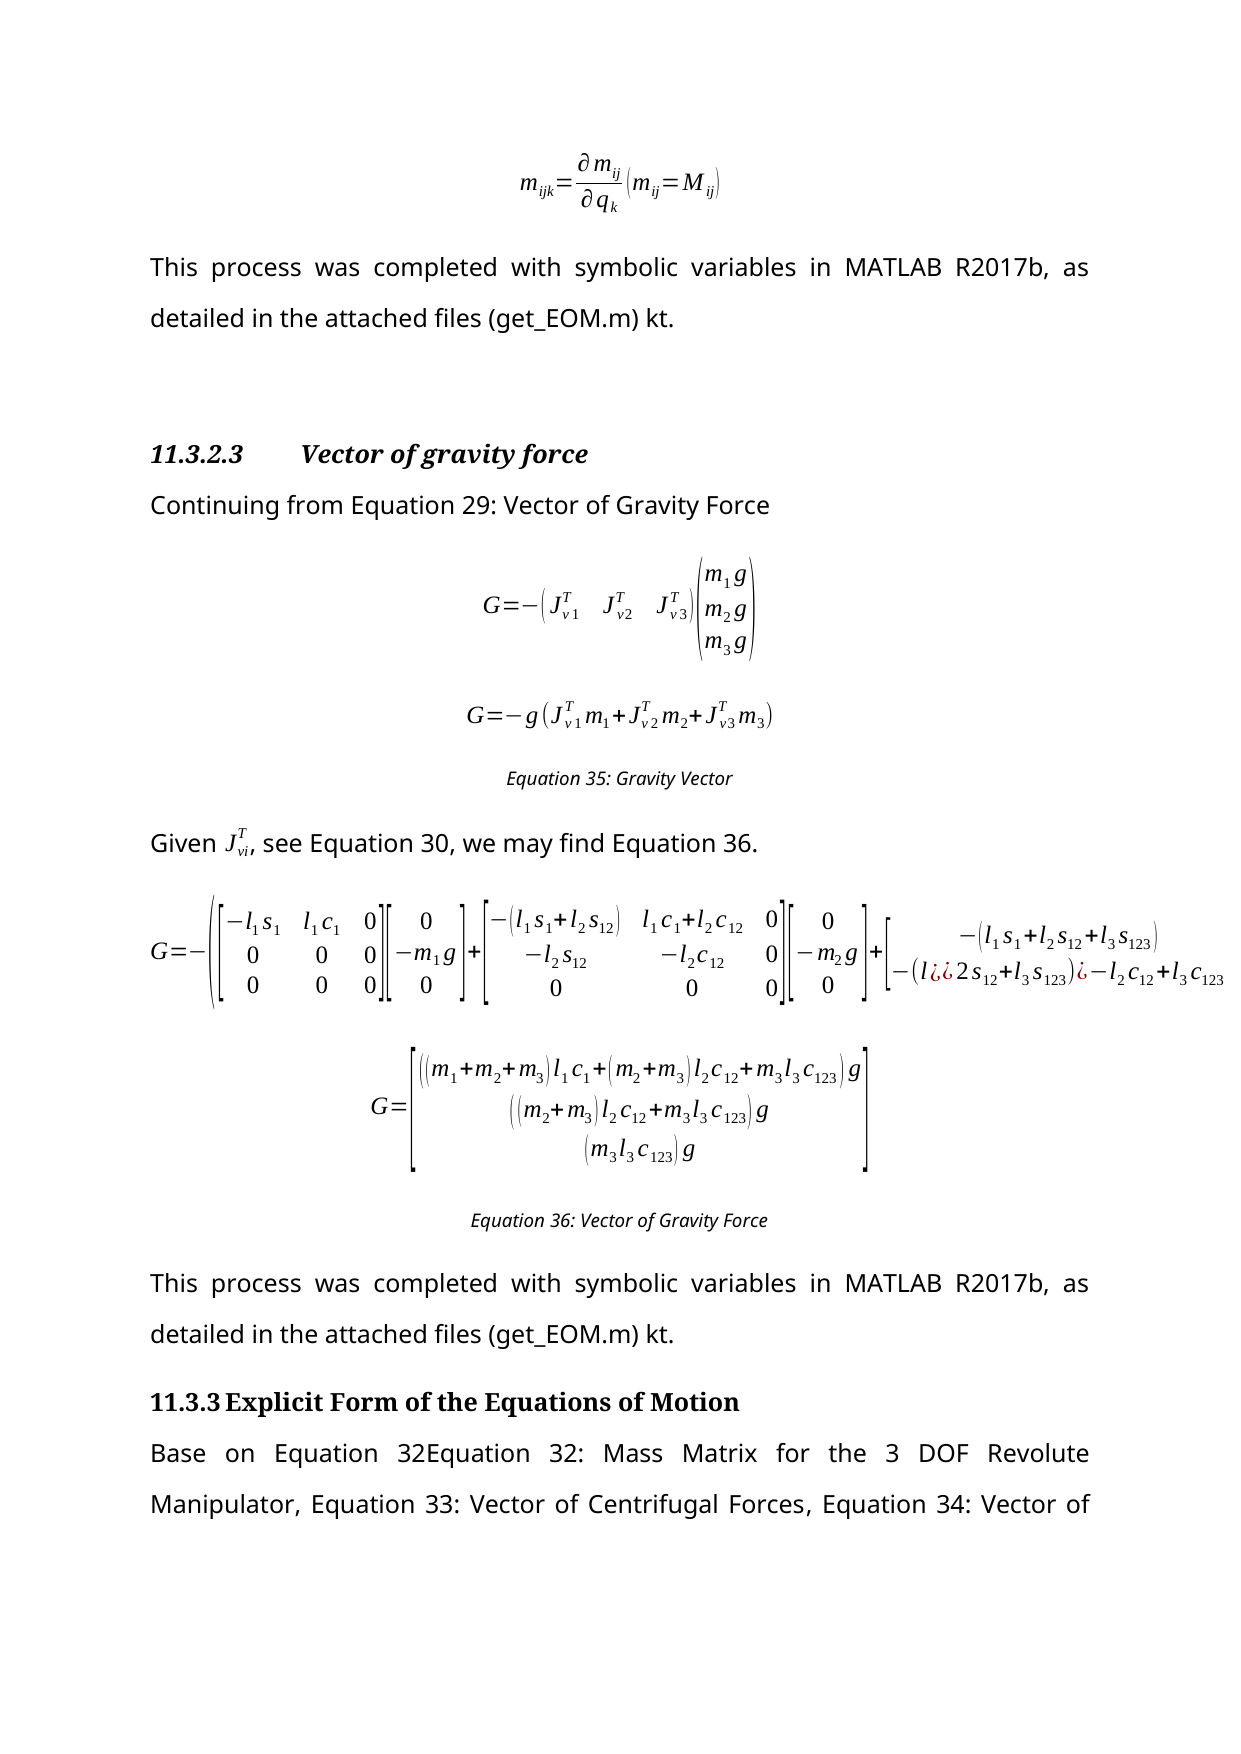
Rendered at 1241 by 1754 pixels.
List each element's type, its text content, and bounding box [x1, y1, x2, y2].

text Equation SEQ Equation \* ARABIC 35: Gravity Vector [150, 766, 1090, 791]
text This process was completed with symbolic variables in MATLAB R2017b, as detailed in the attached files (get_EOM.m) kt. [150, 1266, 1090, 1351]
text Given , see REF _Ref515735642 \h \* MERGEFORMAT Equation 30, we may find REF _Ref515799354 \h \* MERGEFORMAT Equation 36. [150, 825, 1090, 860]
text This process was completed with symbolic variables in MATLAB R2017b, as detailed in the attached files (get_EOM.m) kt. [150, 250, 1090, 335]
text Equation SEQ Equation \* ARABIC 36: Vector of Gravity Force [150, 1207, 1090, 1232]
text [150, 1436, 1090, 1521]
text Continuing from REF _Ref515798975 \h \* MERGEFORMAT Equation 29: Vector of Gravity Force [150, 487, 1090, 522]
subtitle Explicit Form of the Equations of Motion [150, 1385, 1090, 1419]
subtitle Vector of gravity force [150, 436, 1090, 471]
